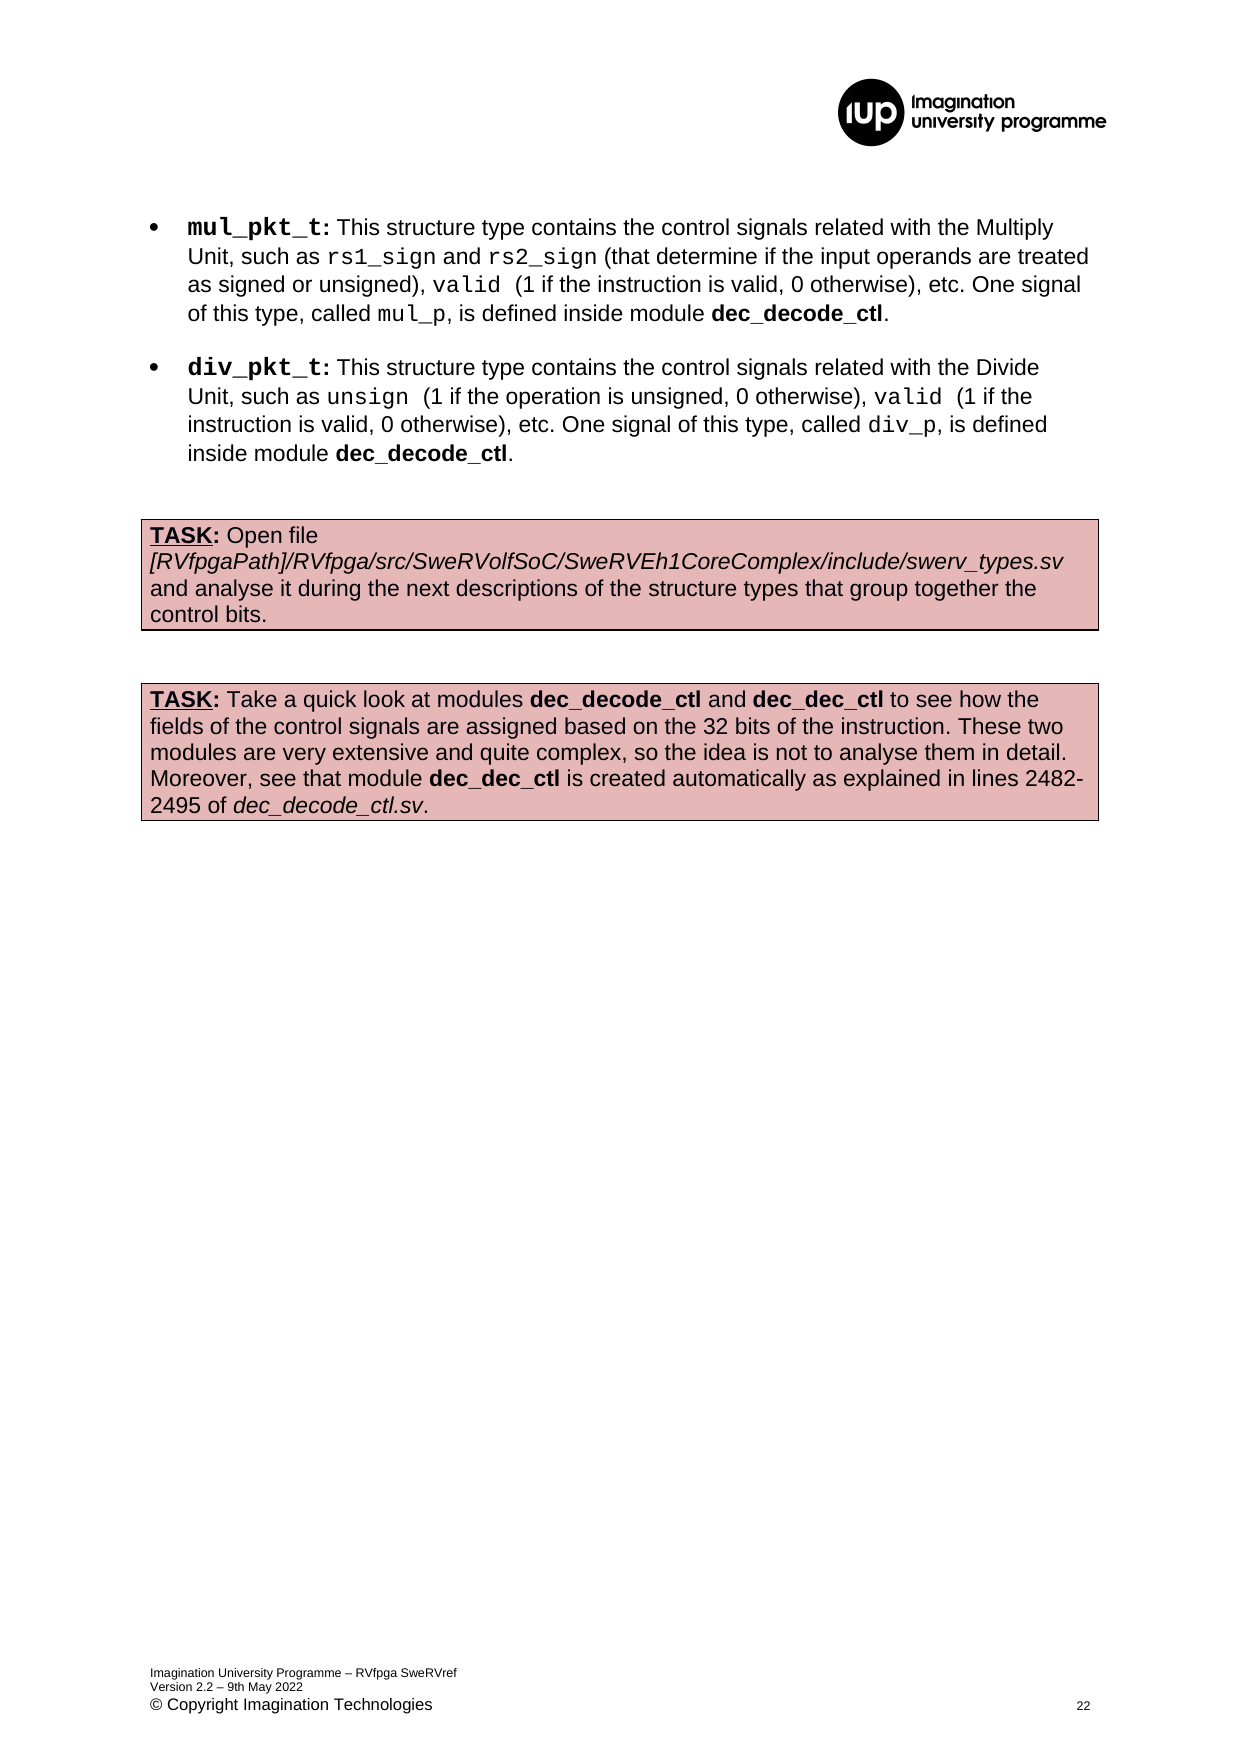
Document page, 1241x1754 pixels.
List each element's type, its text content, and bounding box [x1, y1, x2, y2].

list TASK: Take a quick look at modules dec_decode_ctl and dec_dec_ctl to see how the fields of the control signals are assigned based on the 32 bits of the instruction. These two modules are very extensive and quite complex, so the idea is not to analyse them in detail. Moreover, see that module dec_dec_ctl is created automatically as explained in lines 2482-2495 of dec_decode_ctl.sv. [142, 684, 1098, 820]
picture [837, 77, 1108, 148]
list mul_pkt_t: This structure type contains the control signals related with the Multiply Unit, such as rs1_sign and rs2_sign (that determine if the input operands are treated as signed or unsigned), valid (1 if the instruction is valid, 0 otherwise), etc. One signal of this type, called mul_p, is defined inside module dec_decode_ctl. [150, 214, 1090, 328]
list div_pkt_t: This structure type contains the control signals related with the Divide Unit, such as unsign (1 if the operation is unsigned, 0 otherwise), valid (1 if the instruction is valid, 0 otherwise), etc. One signal of this type, called div_p, is defined inside module dec_decode_ctl. [150, 354, 1090, 466]
list TASK: Open file [RVfpgaPath]/RVfpga/src/SweRVolfSoC/SweRVEh1CoreComplex/include/swerv_types.sv and analyse it during the next descriptions of the structure types that group together the control bits. [142, 520, 1098, 629]
